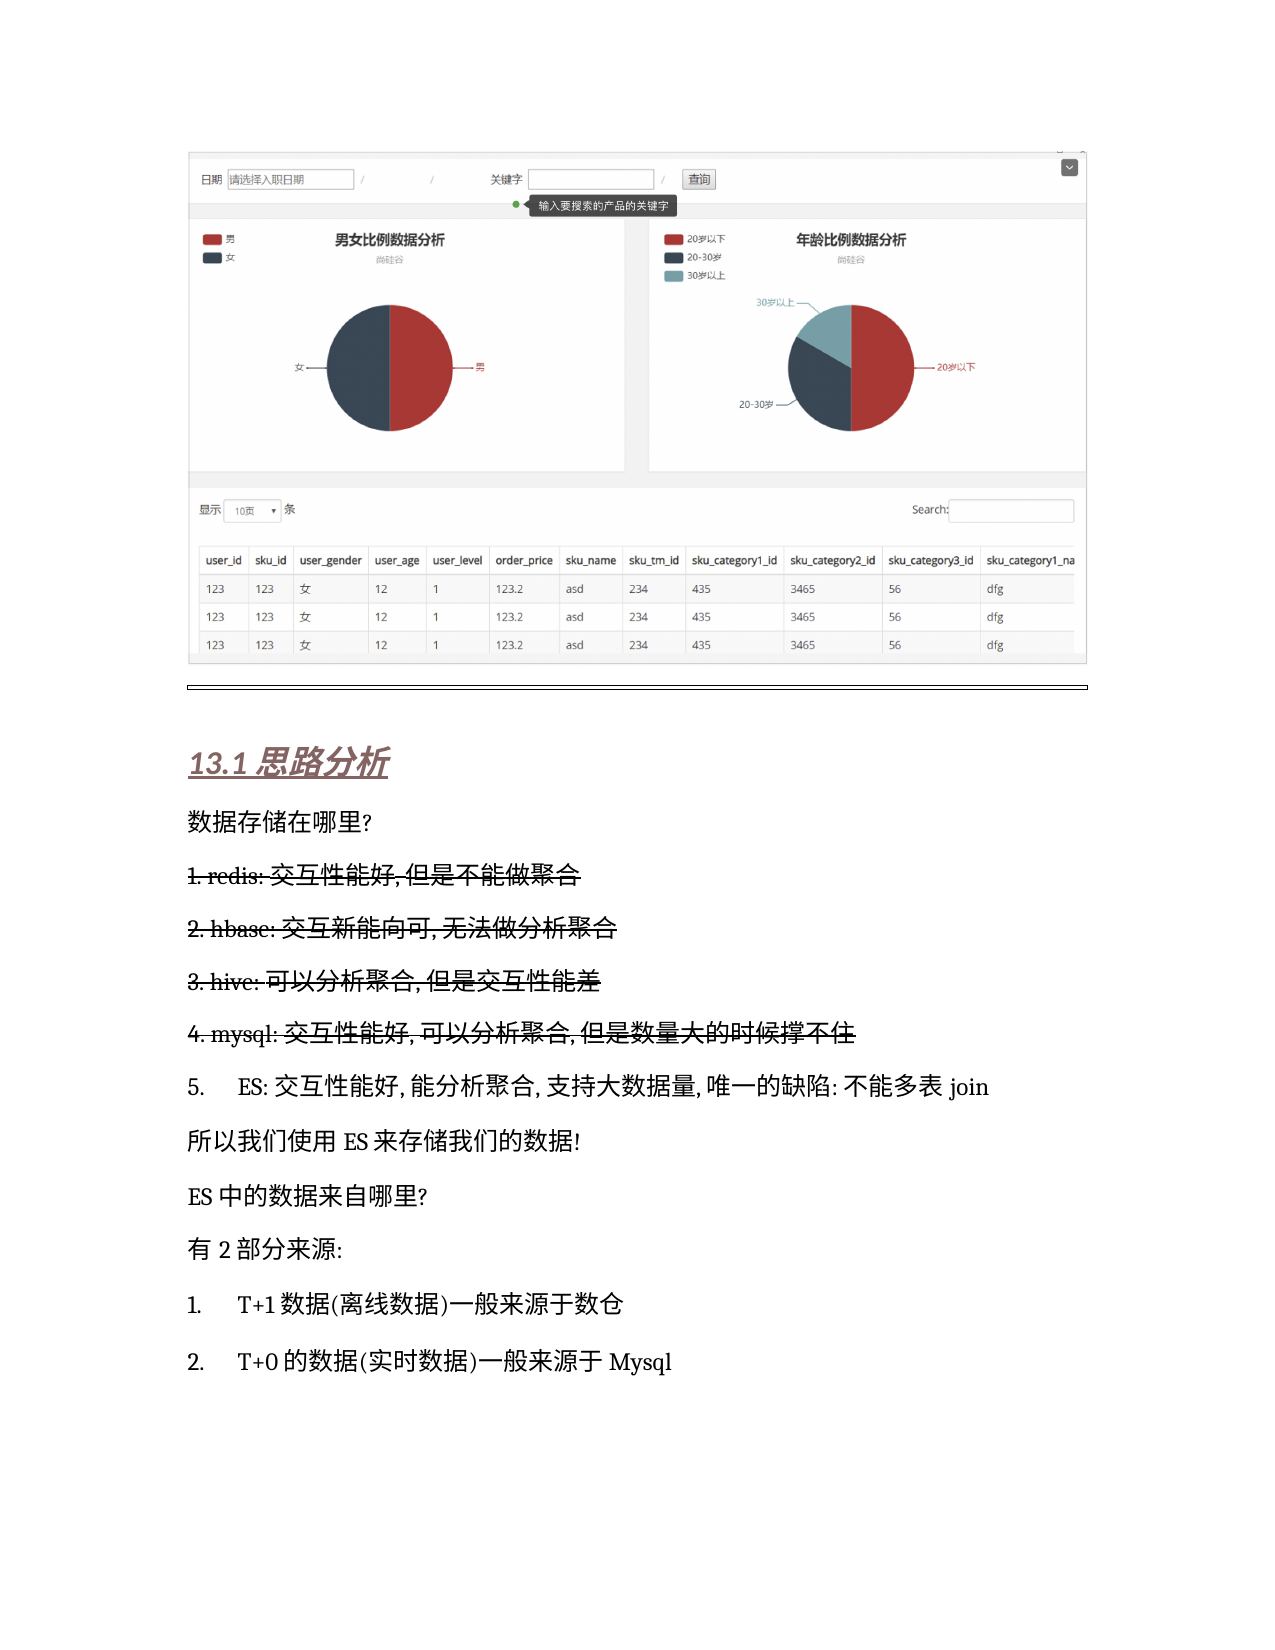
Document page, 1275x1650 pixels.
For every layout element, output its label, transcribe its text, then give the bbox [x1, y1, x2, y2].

text 4. mysql: 交互性能好, 可以分析聚合, 但是数量大的时候撑不住 [187, 1016, 1087, 1050]
text 所以我们使用 ES 来存储我们的数据! [187, 1122, 1087, 1158]
text 2. hbase: 交互新能向可, 无法做分析聚合 [187, 910, 1087, 944]
text 数据存储在哪里? [187, 802, 1087, 839]
list ES: 交互性能好, 能分析聚合, 支持大数据量, 唯一的缺陷: 不能多表 join [187, 1069, 1087, 1103]
list T+1 数据(离线数据)一般来源于数仓 [187, 1284, 1087, 1321]
text 3. hive: 可以分析聚合, 但是交互性能差 [187, 963, 1087, 997]
subtitle 13.1 思路分析 [187, 736, 1087, 784]
text ES 中的数据来自哪里? [187, 1177, 1087, 1213]
picture [187, 150, 1088, 668]
text 1. redis: 交互性能好, 但是不能做聚合 [187, 857, 1087, 892]
list T+0 的数据(实时数据)一般来源于 Mysql [187, 1341, 1087, 1378]
text 有 2 部分来源: [187, 1232, 1087, 1266]
